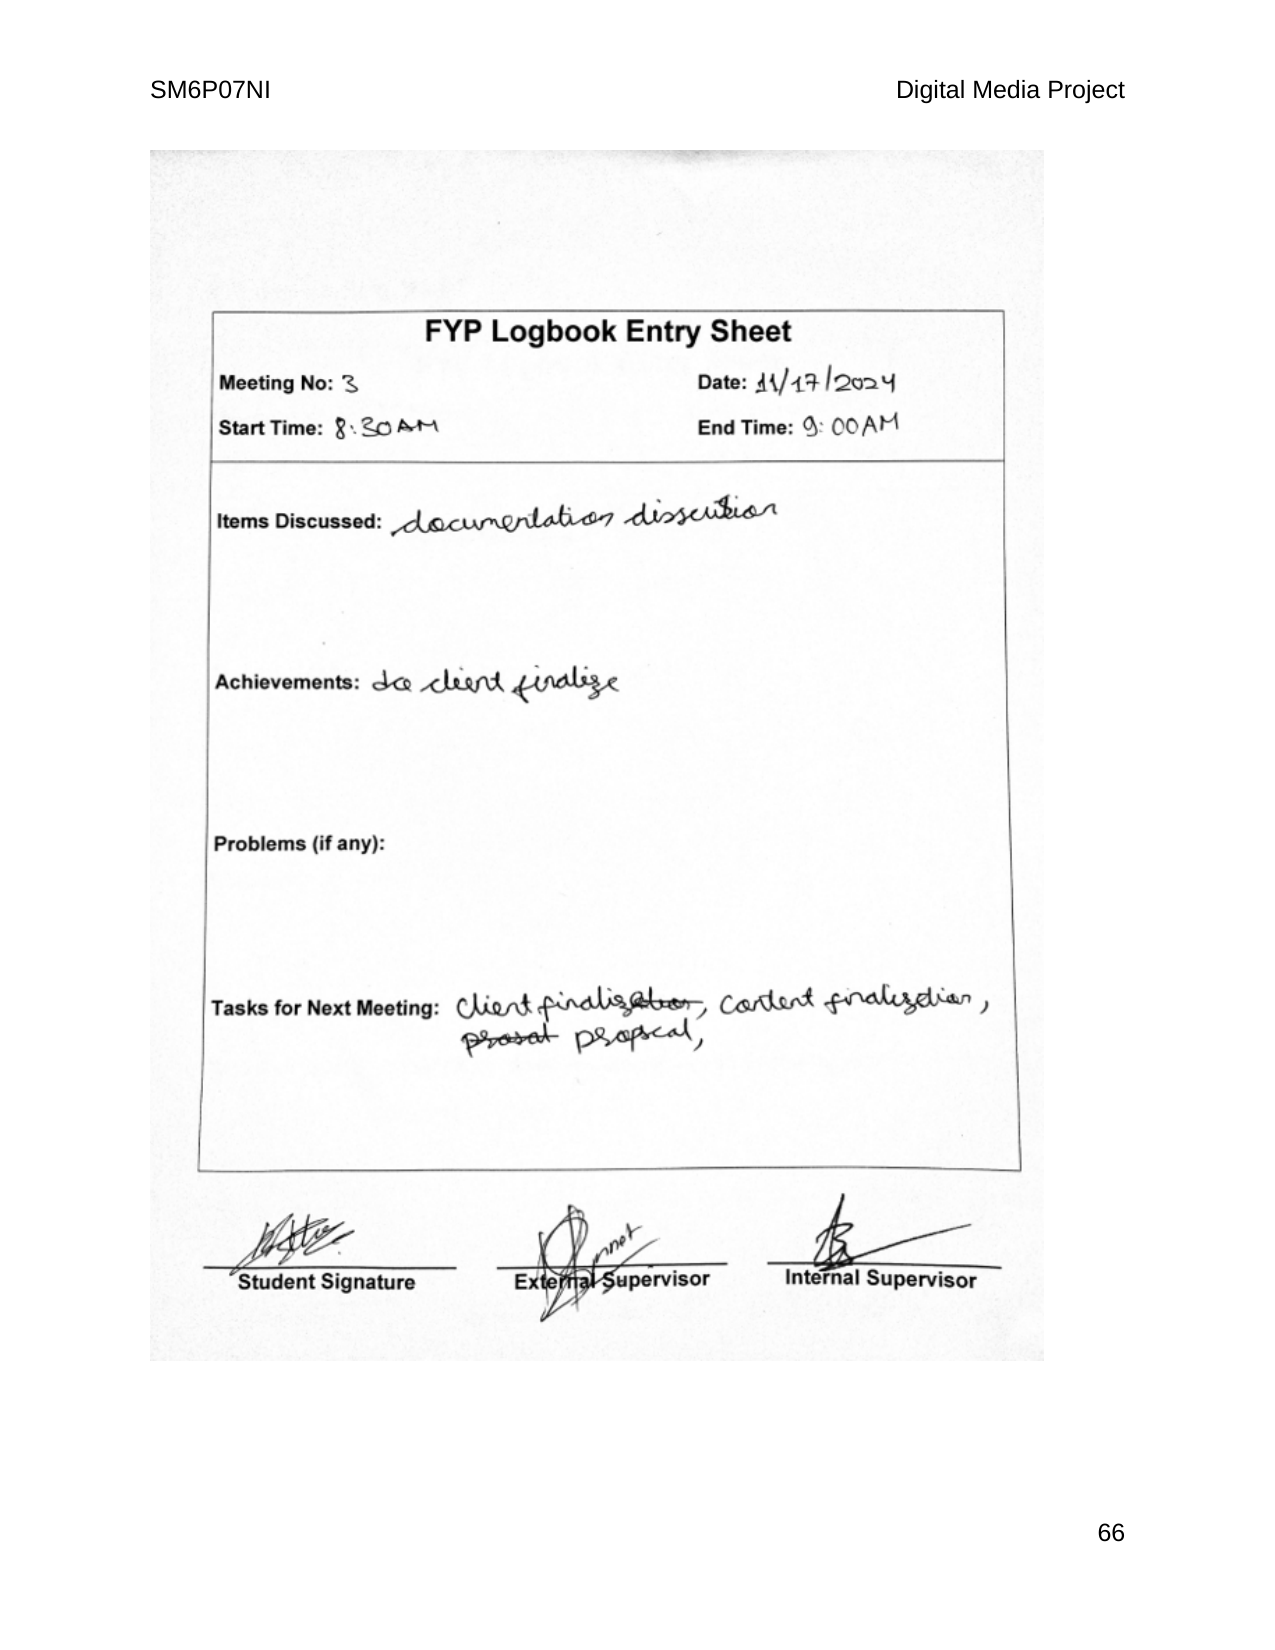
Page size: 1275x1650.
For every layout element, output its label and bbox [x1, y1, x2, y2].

picture [150, 150, 1044, 1361]
